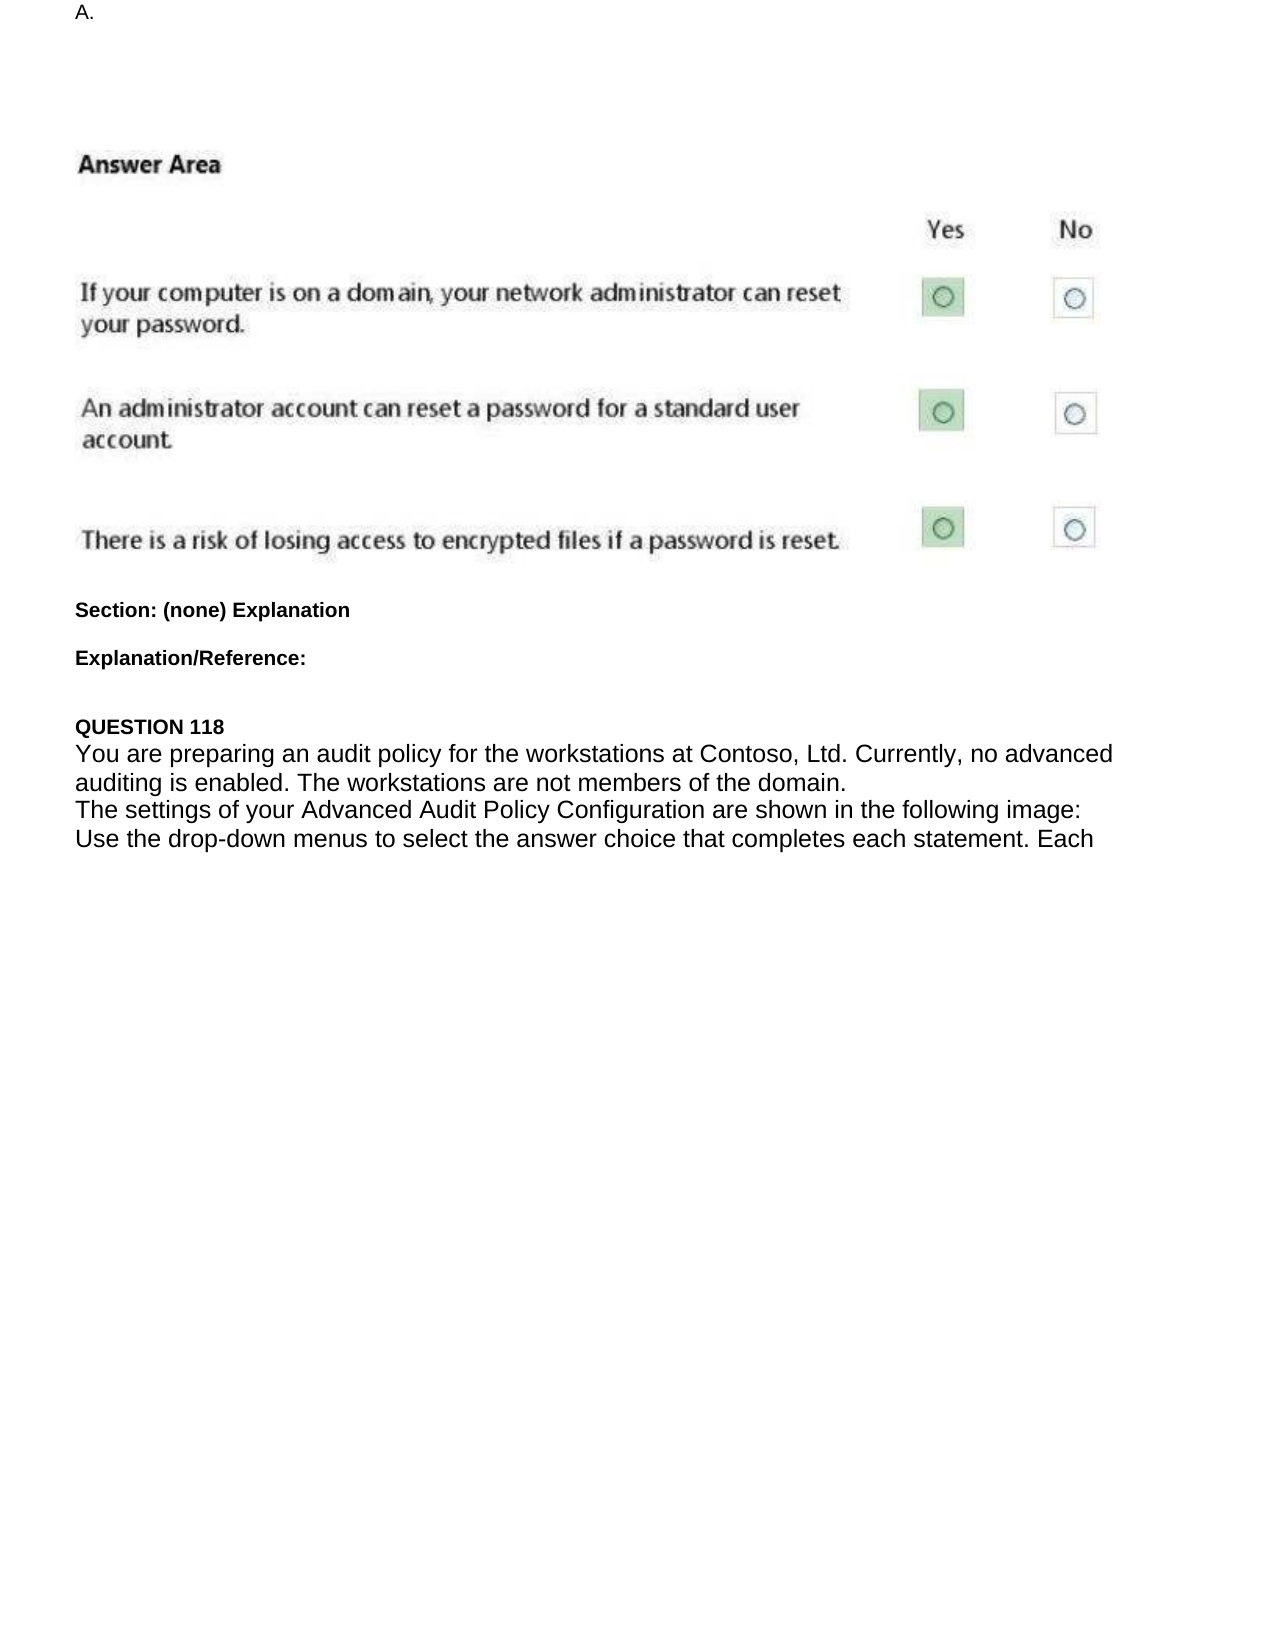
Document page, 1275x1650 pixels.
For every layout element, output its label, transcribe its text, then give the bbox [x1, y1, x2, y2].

text You are preparing an audit policy for the workstations at Contoso, Ltd. Currently, no advanced auditing is enabled. The workstations are not members of the domain. [75, 741, 1125, 796]
text QUESTION 118 [75, 715, 462, 739]
picture [75, 150, 1102, 568]
text Explanation/Reference: [75, 646, 462, 669]
text Use the drop-down menus to select the answer choice that completes each statement. Each [75, 825, 1179, 853]
text Section: (none) Explanation [75, 598, 462, 622]
text The settings of your Advanced Audit Policy Configuration are shown in the following image: [75, 797, 1179, 824]
